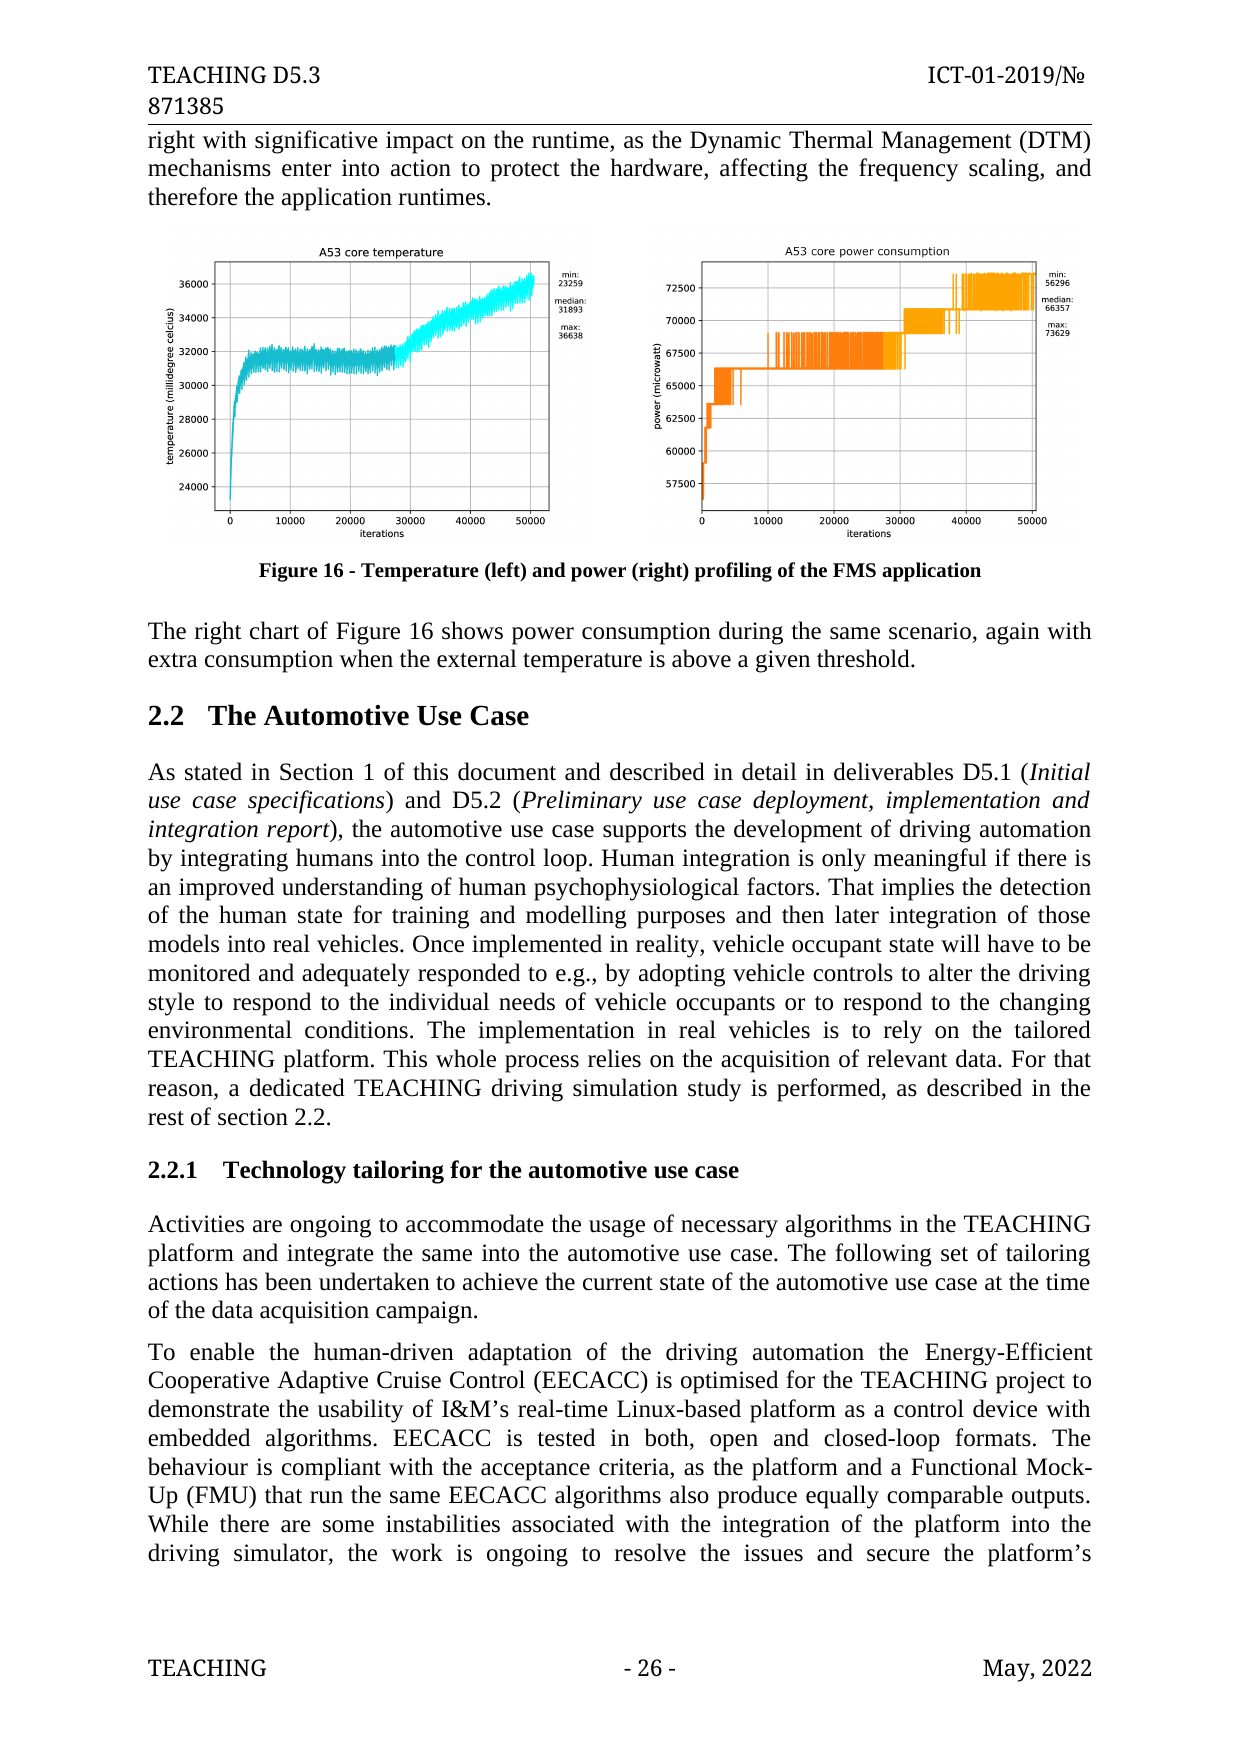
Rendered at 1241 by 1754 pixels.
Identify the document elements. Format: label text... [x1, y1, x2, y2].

subtitle The Automotive Use Case [148, 698, 1092, 732]
text Activities are ongoing to accommodate the usage of necessary algorithms in the TEACHING platform and integrate the same into the automotive use case. The following set of tailoring actions has been undertaken to achieve the current state of the automotive use case at the time of the data acquisition campaign. [148, 1209, 1092, 1324]
text The right chart of Figure 16 shows power consumption during the same scenario, again with extra consumption when the external temperature is above a given threshold. [148, 616, 1092, 673]
picture [648, 223, 1079, 546]
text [148, 125, 1092, 211]
picture [161, 223, 592, 546]
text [148, 1337, 1092, 1567]
text Figure 16 - Temperature (left) and power (right) profiling of the FMS application [148, 558, 1092, 582]
text As stated in Section 1 of this document and described in detail in deliverables D5.1 (Initial use case specifications) and D5.2 (Preliminary use case deployment, implementation and integration report), the automotive use case supports the development of driving automation by integrating humans into the control loop. Human integration is only meaningful if there is an improved understanding of human psychophysiological factors. That implies the detection of the human state for training and modelling purposes and then later integration of those models into real vehicles. Once implemented in reality, vehicle occupant state will have to be monitored and adequately responded to e.g., by adopting vehicle controls to alter the driving style to respond to the individual needs of vehicle occupants or to respond to the changing environmental conditions. The implementation in real vehicles is to rely on the tailored TEACHING platform. This whole process relies on the acquisition of relevant data. For that reason, a dedicated TEACHING driving simulation study is performed, as described in the rest of section 2.2. [148, 757, 1092, 1131]
subtitle Technology tailoring for the automotive use case [148, 1156, 1092, 1184]
